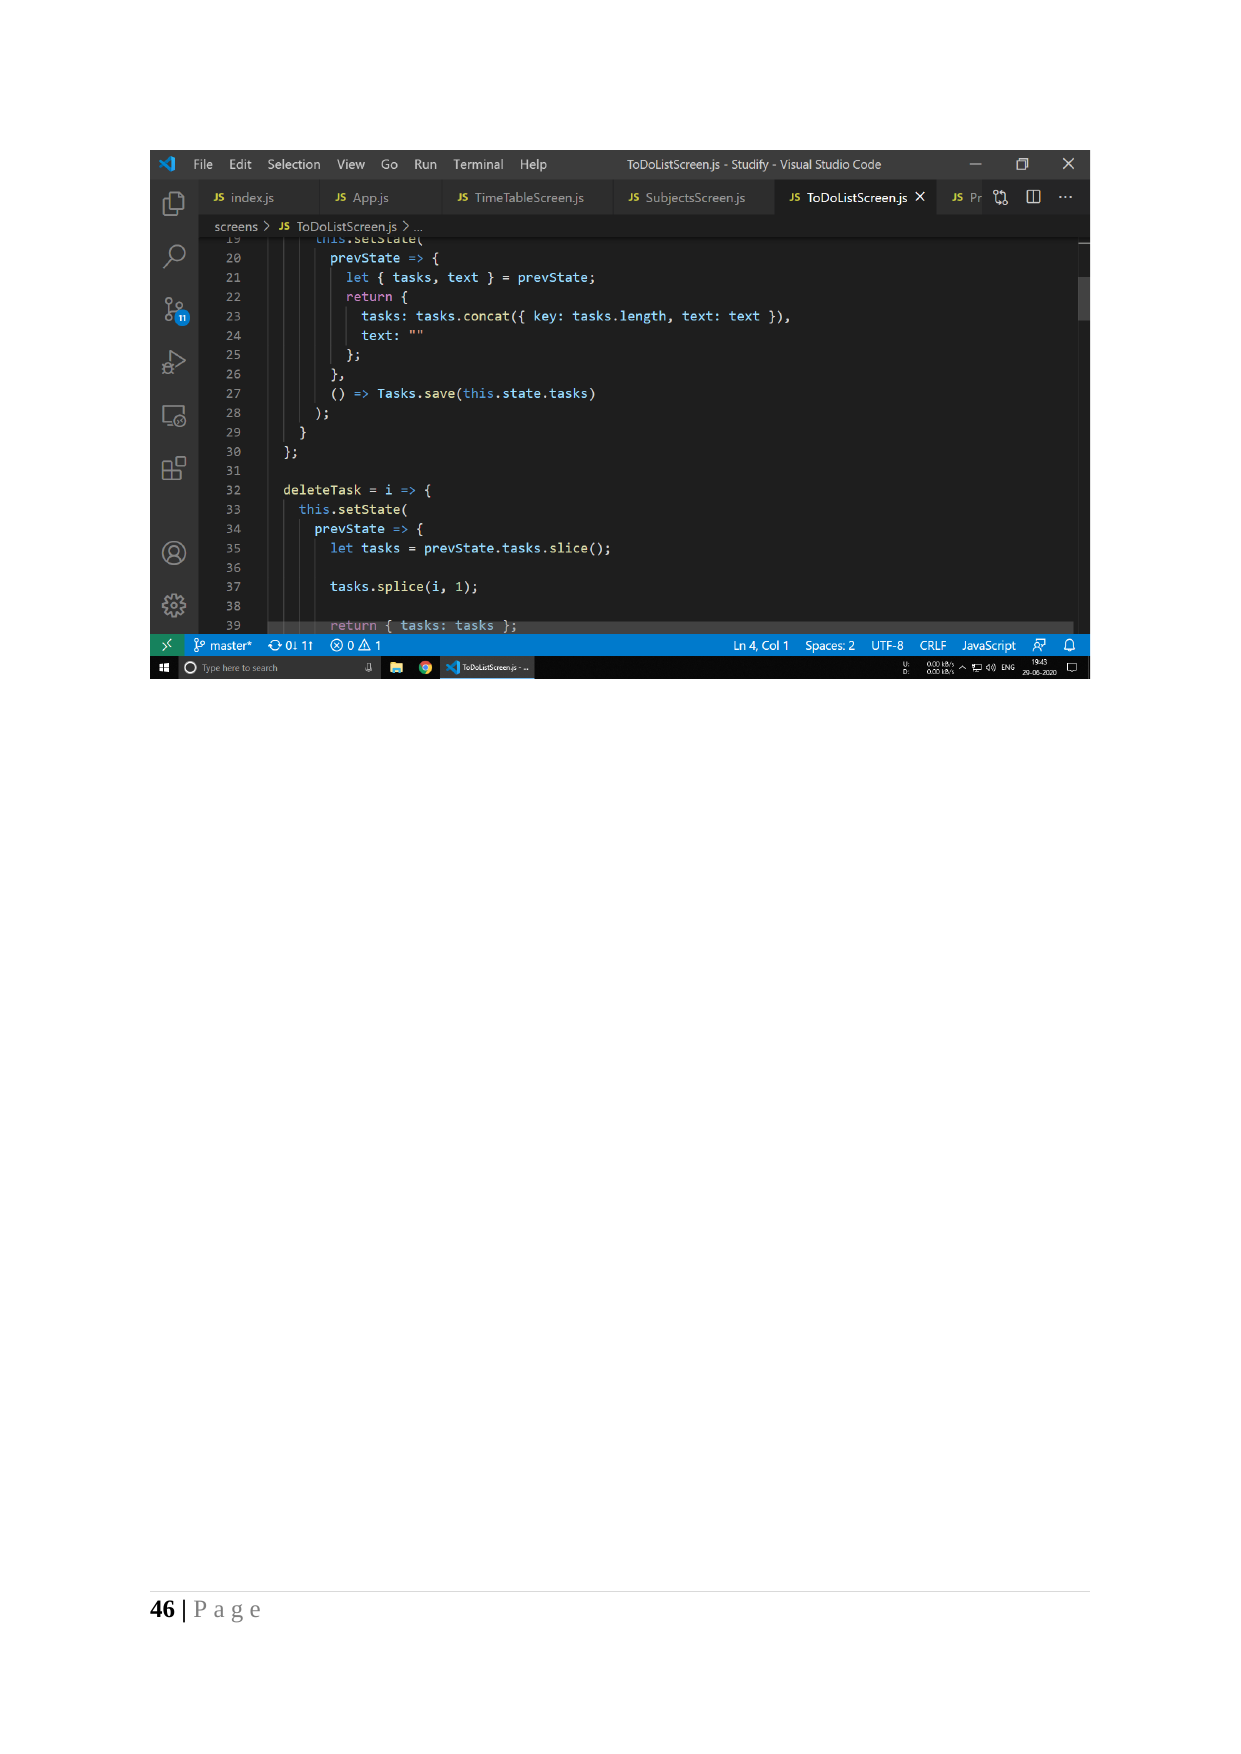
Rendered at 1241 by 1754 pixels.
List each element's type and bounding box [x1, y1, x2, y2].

picture [150, 150, 1091, 679]
